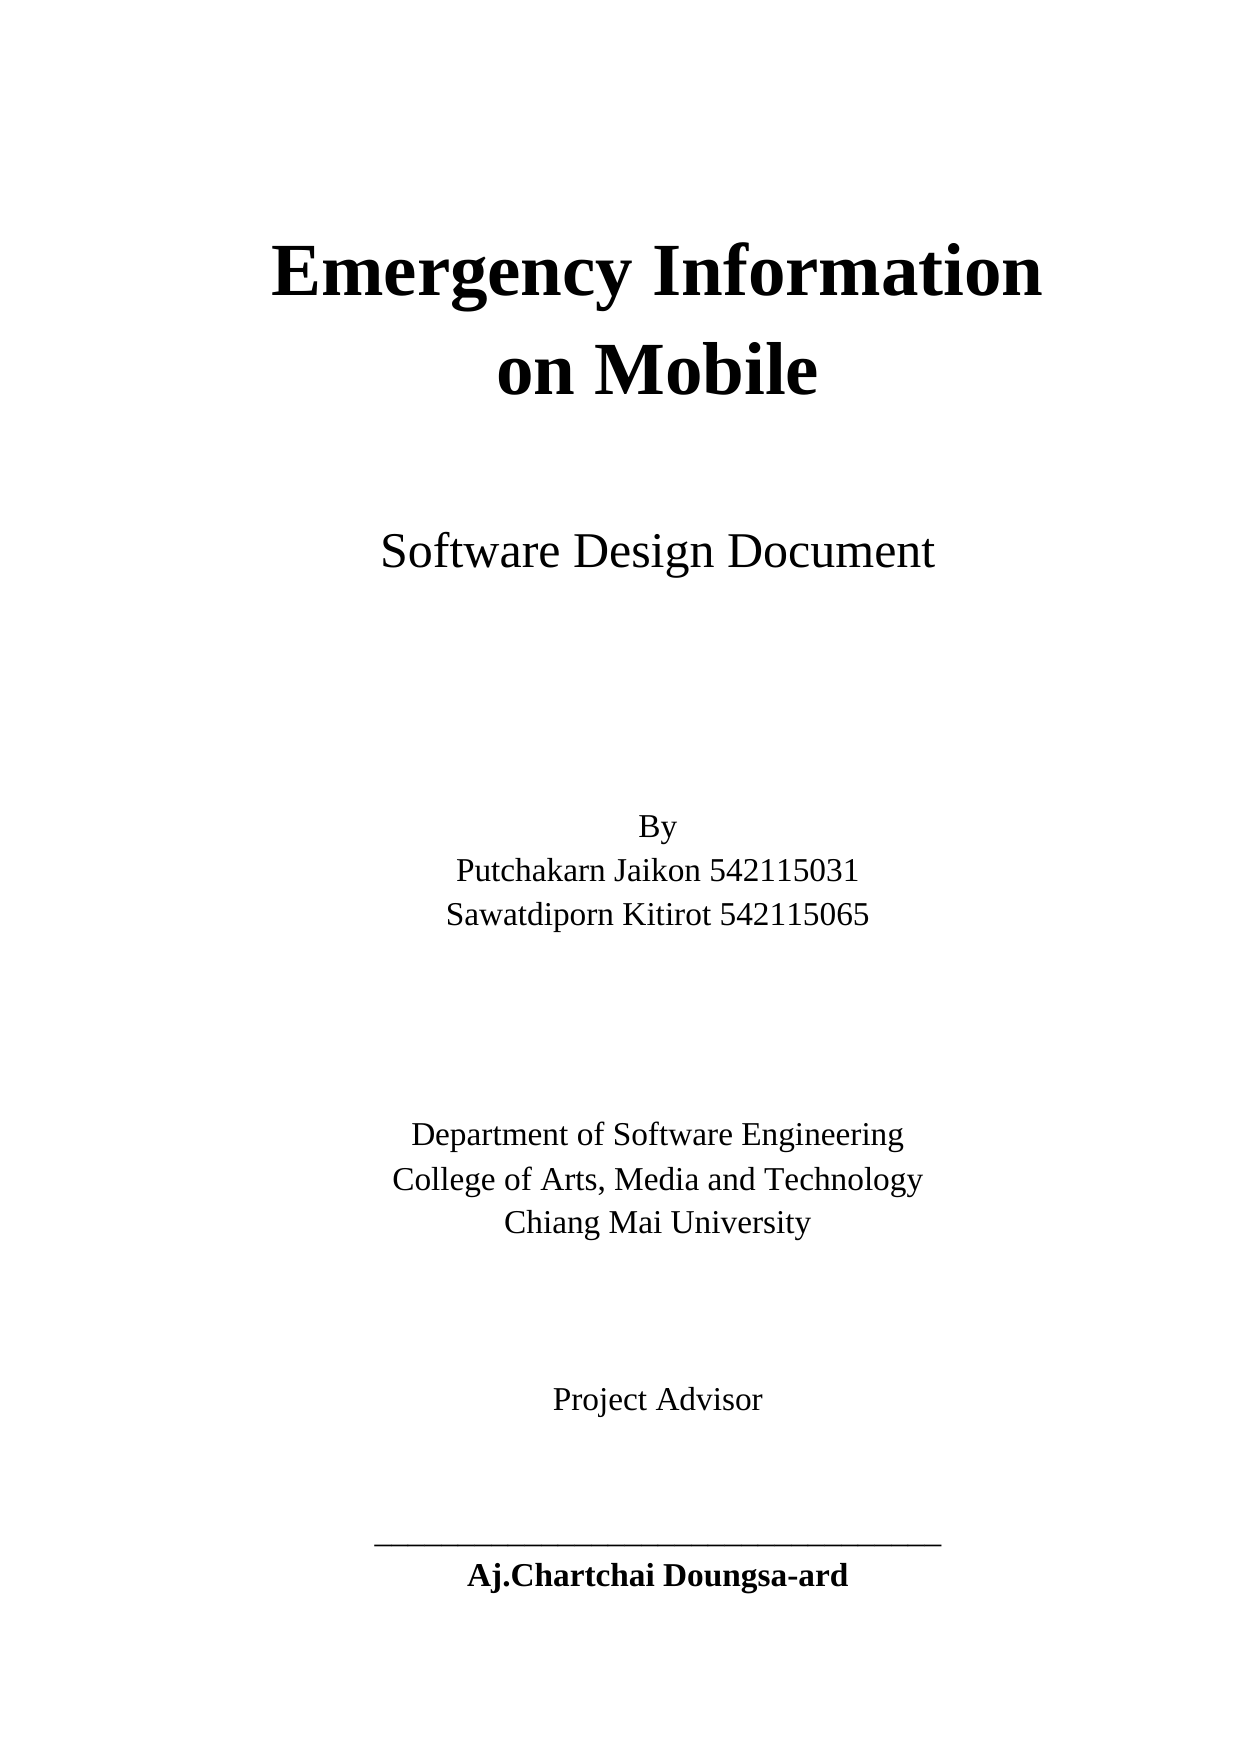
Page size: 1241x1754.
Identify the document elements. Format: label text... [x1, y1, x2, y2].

text Sawatdiporn Kitirot 542115065 [225, 894, 1090, 933]
text Software Design Document [225, 521, 1090, 579]
text College of Arts, Media and Technology [225, 1159, 1090, 1197]
text Putchakarn Jaikon 542115031 [225, 850, 1090, 889]
text __________________________________ [225, 1511, 1090, 1549]
text Aj.Chartchai Doungsa-ard [225, 1555, 1090, 1594]
text Chiang Mai University [225, 1203, 1090, 1241]
text Emergency Information on Mobile [225, 225, 1090, 410]
text Department of Software Engineering [225, 1115, 1090, 1153]
text By [225, 806, 1090, 844]
text Project Advisor [225, 1379, 1090, 1417]
